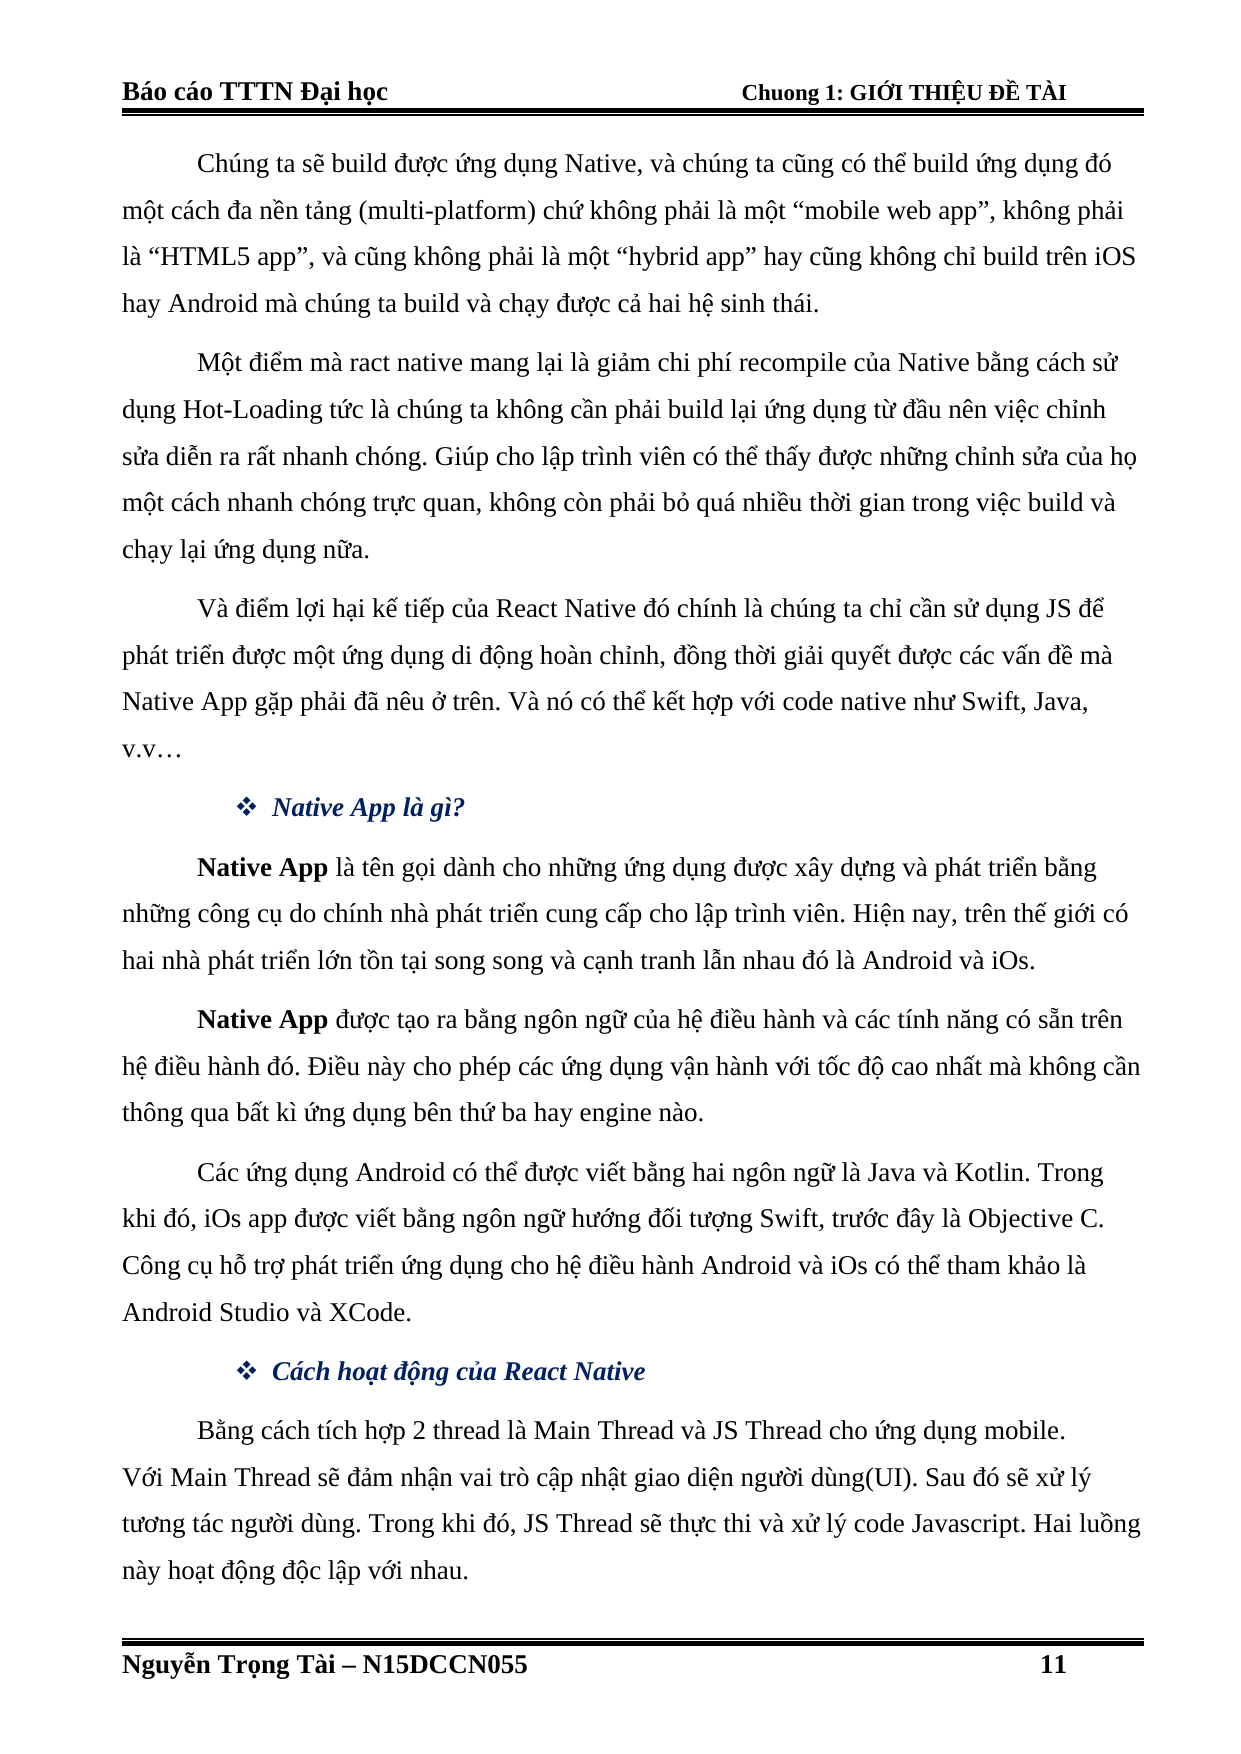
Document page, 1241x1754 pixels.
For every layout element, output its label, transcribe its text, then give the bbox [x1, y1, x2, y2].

text Native App được tạo ra bằng ngôn ngữ của hệ điều hành và các tính năng có sẵn trên hệ điều hành đó. Điều này cho phép các ứng dụng vận hành với tốc độ cao nhất mà không cần thông qua bất kì ứng dụng bên thứ ba hay engine nào. [122, 1003, 1144, 1128]
text Các ứng dụng Android có thể được viết bằng hai ngôn ngữ là Java và Kotlin. Trong khi đó, iOs app được viết bằng ngôn ngữ hướng đối tượng Swift, trước đây là Objective C. Công cụ hỗ trợ phát triển ứng dụng cho hệ điều hành Android và iOs có thể tham khảo là Android Studio và XCode. [122, 1156, 1144, 1327]
subtitle Cách hoạt động của React Native [234, 1355, 1144, 1386]
text Chúng ta sẽ build được ứng dụng Native, và chúng ta cũng có thể build ứng dụng đó một cách đa nền tảng (multi-platform) chứ không phải là một “mobile web app”, không phải là “HTML5 app”, và cũng không phải là một “hybrid app” hay cũng không chỉ build trên iOS hay Android mà chúng ta build và chạy được cả hai hệ sinh thái. [122, 147, 1144, 318]
text Một điểm mà ract native mang lại là giảm chi phí recompile của Native bằng cách sử dụng Hot-Loading tức là chúng ta không cần phải build lại ứng dụng từ đầu nên việc chỉnh sửa diễn ra rất nhanh chóng. Giúp cho lập trình viên có thể thấy được những chỉnh sửa của họ một cách nhanh chóng trực quan, không còn phải bỏ quá nhiều thời gian trong việc build và chạy lại ứng dụng nữa. [122, 346, 1144, 564]
text Native App là tên gọi dành cho những ứng dụng được xây dựng và phát triển bằng những công cụ do chính nhà phát triển cung cấp cho lập trình viên. Hiện nay, trên thế giới có hai nhà phát triển lớn tồn tại song song và cạnh tranh lẫn nhau đó là Android và iOs. [122, 851, 1144, 975]
text Và điểm lợi hại kế tiếp của React Native đó chính là chúng ta chỉ cần sử dụng JS để phát triển được một ứng dụng di động hoàn chỉnh, đồng thời giải quyết được các vấn đề mà Native App gặp phải đã nêu ở trên. Và nó có thể kết hợp với code native như Swift, Java, v.v… [122, 592, 1144, 763]
subtitle Native App là gì? [234, 791, 1144, 823]
text Bằng cách tích hợp 2 thread là Main Thread và JS Thread cho ứng dụng mobile. Với Main Thread sẽ đảm nhận vai trò cập nhật giao diện người dùng(UI). Sau đó sẽ xử lý tương tác người dùng. Trong khi đó, JS Thread sẽ thực thi và xử lý code Javascript. Hai luồng này hoạt động độc lập với nhau. [122, 1414, 1144, 1585]
